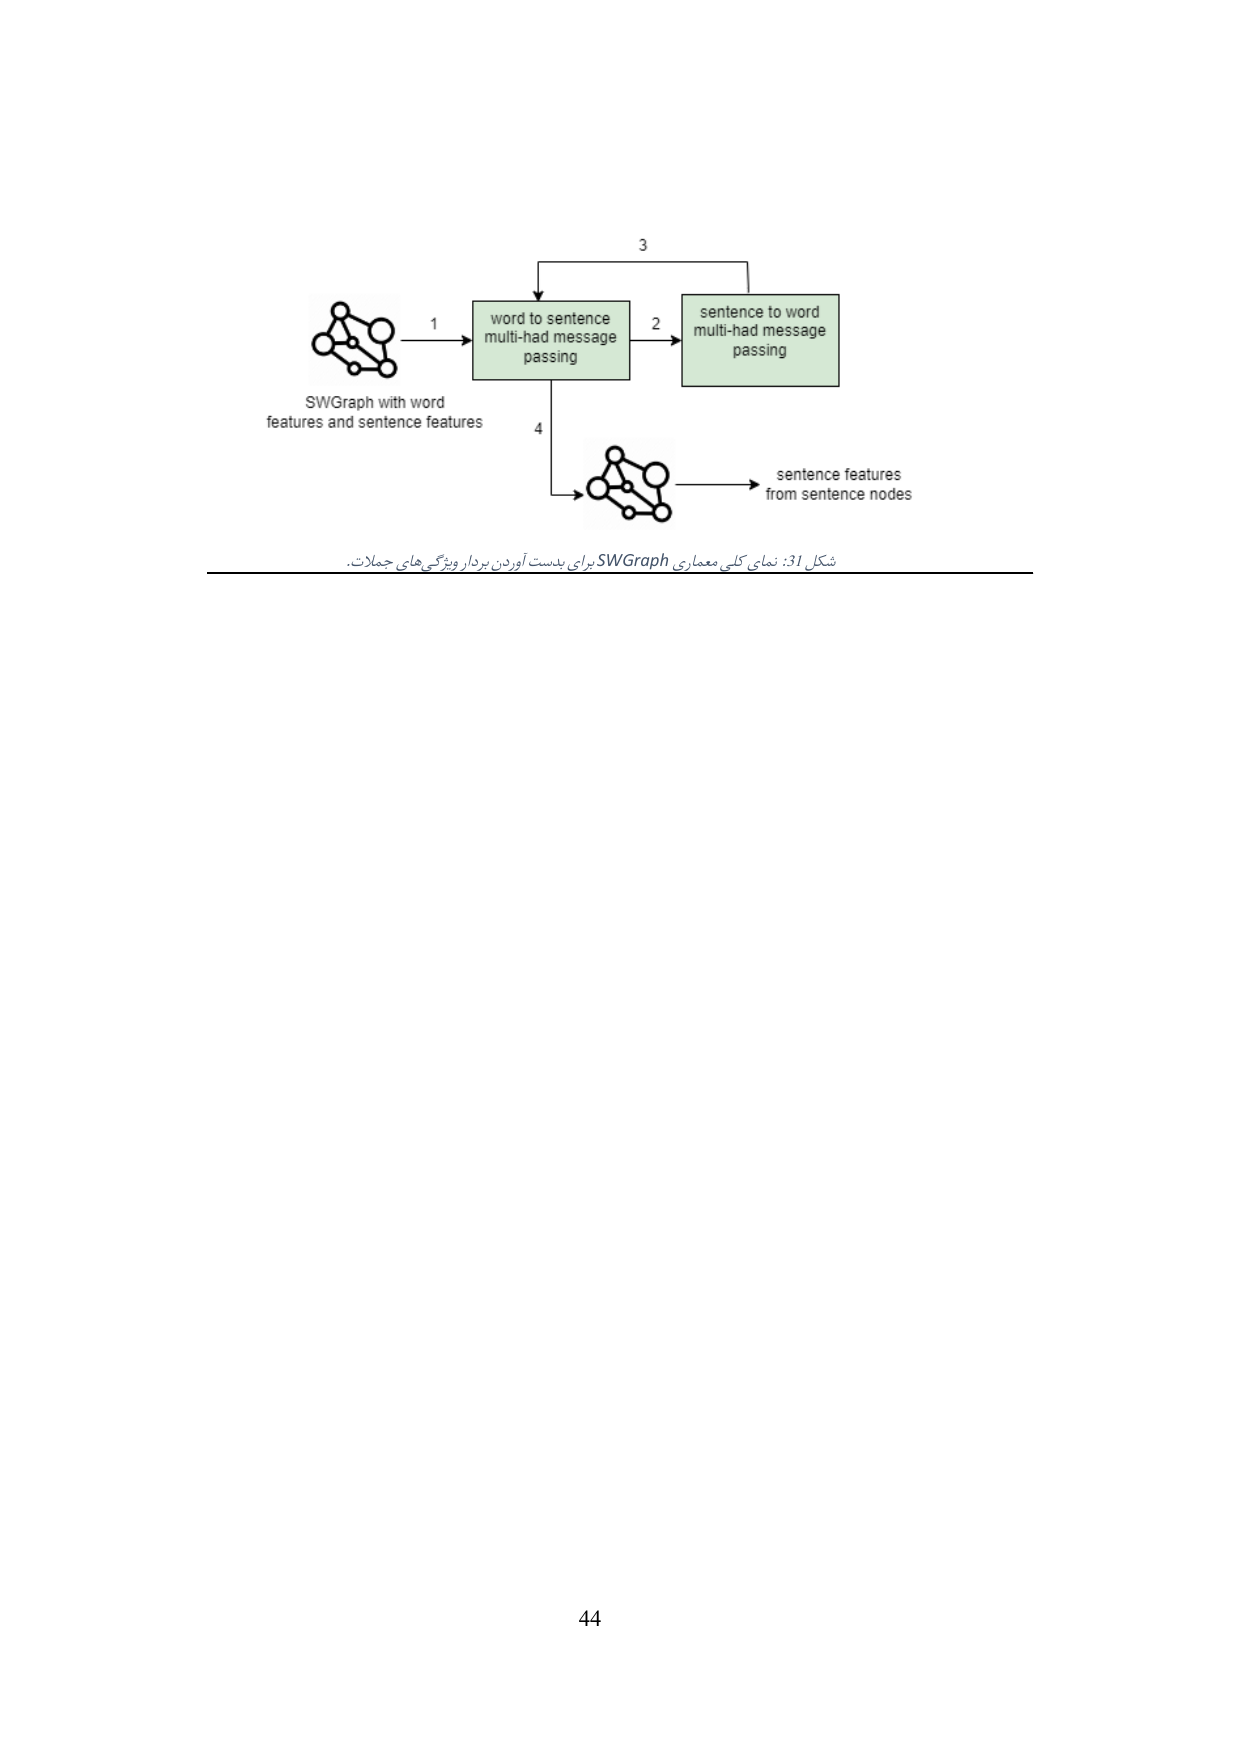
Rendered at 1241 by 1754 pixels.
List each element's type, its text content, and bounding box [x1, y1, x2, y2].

text شکل 31: نمای کلی معماری SWGraph برای بدست آوردن بردار ویژگی‌های جملات. [207, 548, 1018, 572]
picture [250, 226, 929, 530]
